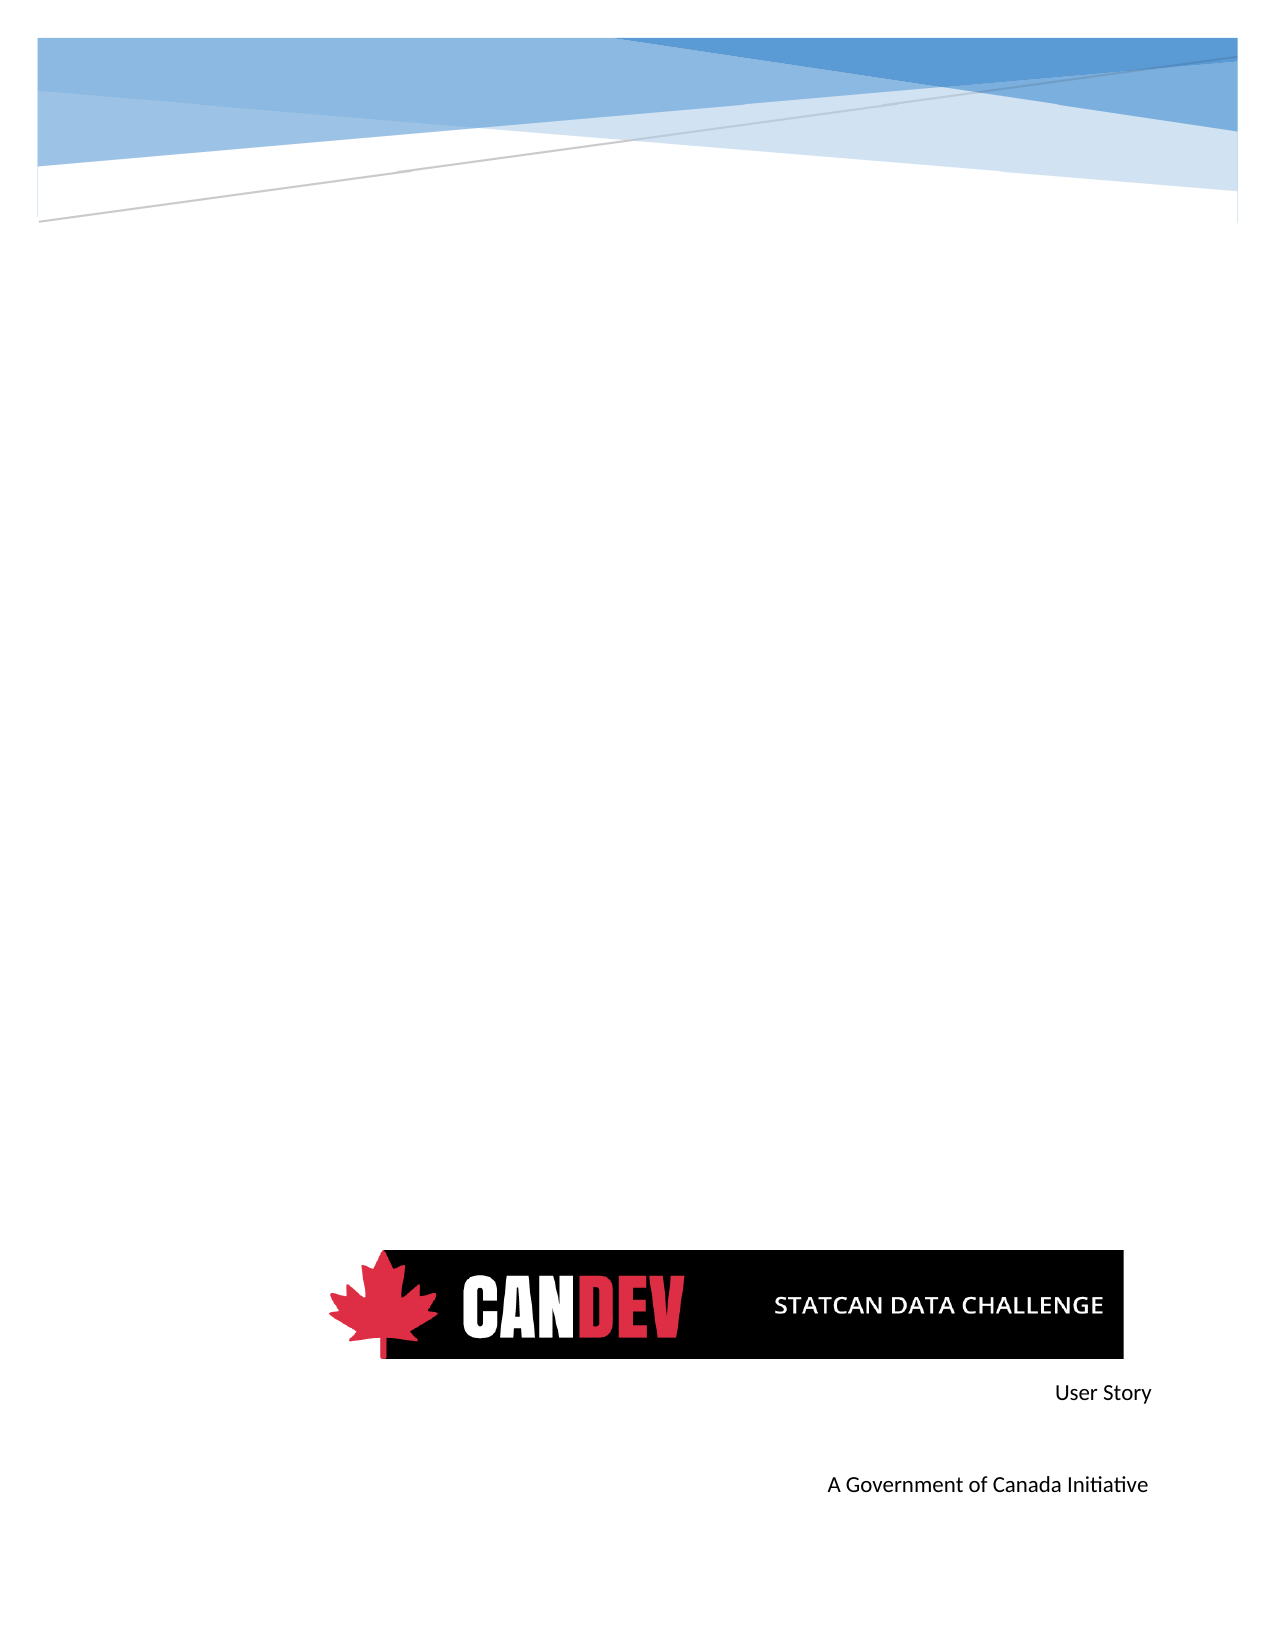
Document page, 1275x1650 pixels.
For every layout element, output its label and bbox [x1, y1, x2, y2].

picture [300, 1250, 1124, 1359]
picture [37, 37, 1238, 238]
